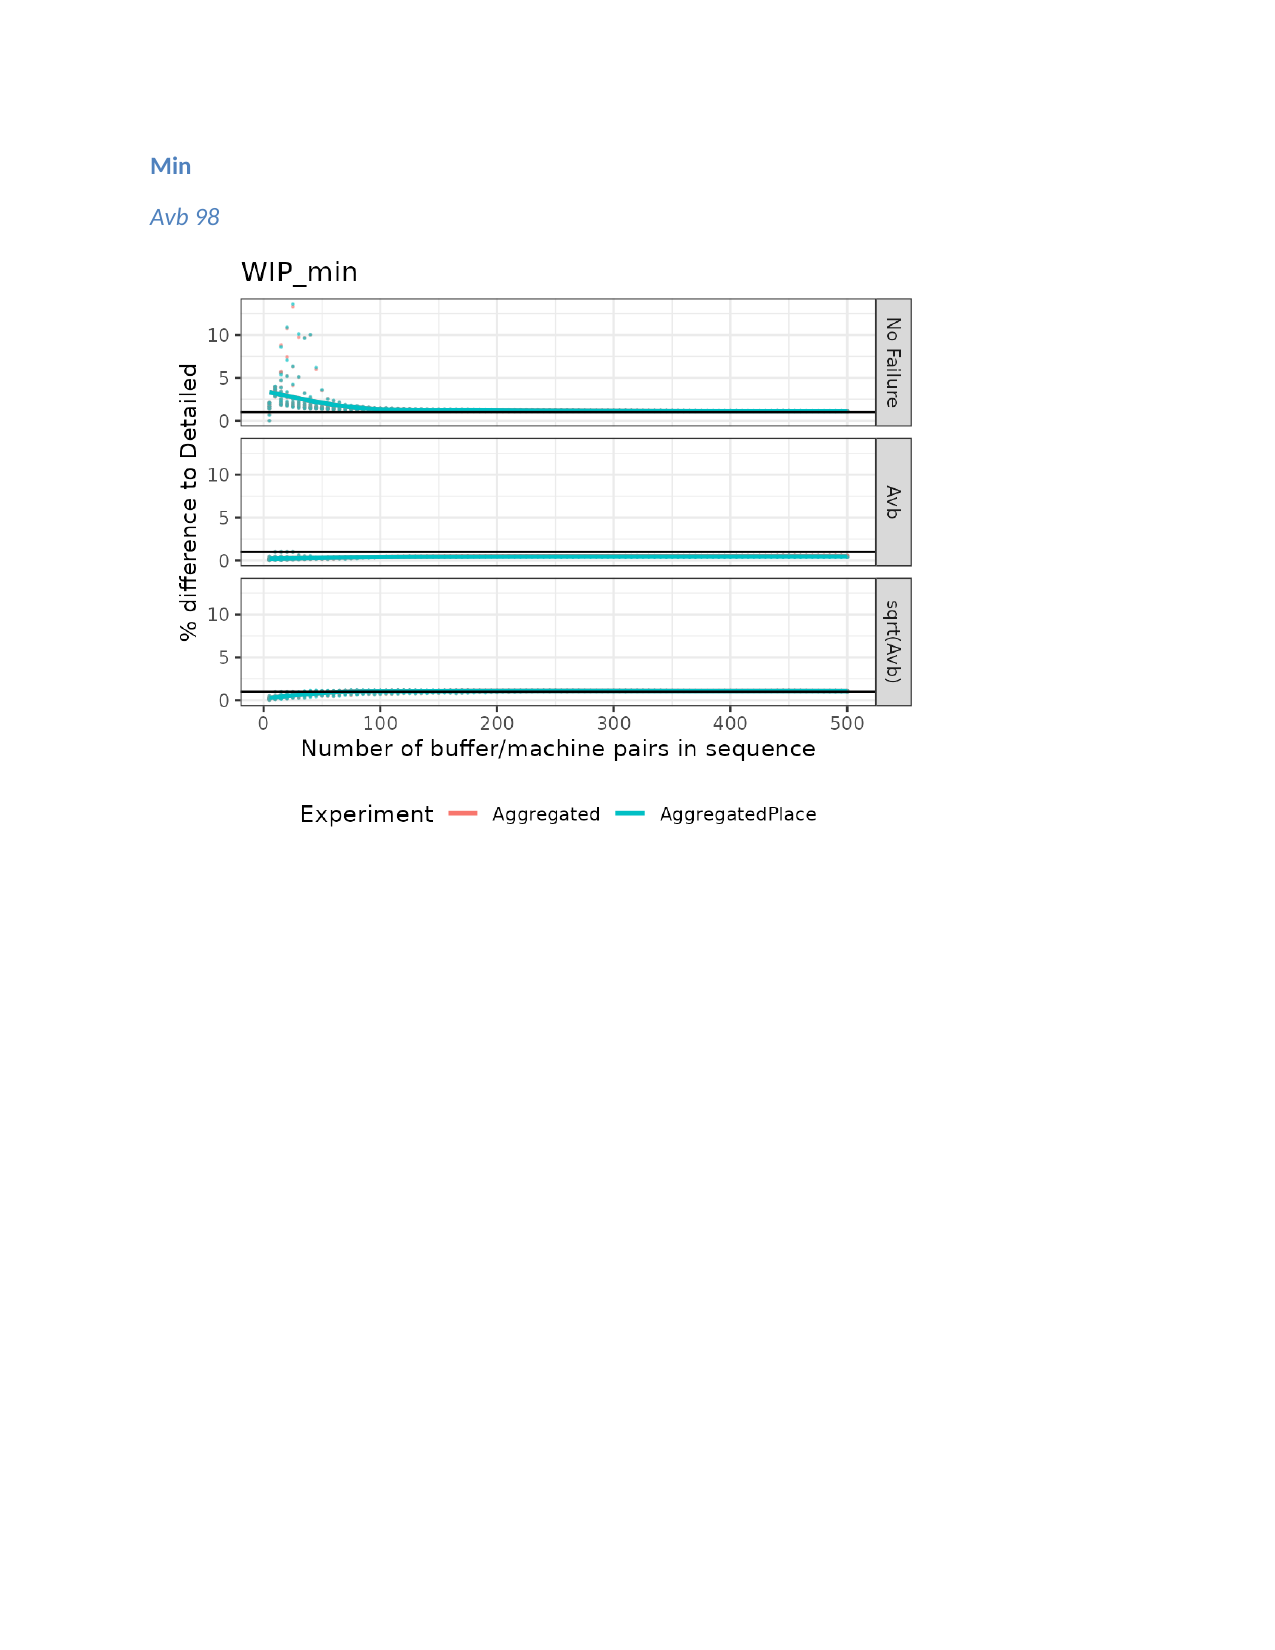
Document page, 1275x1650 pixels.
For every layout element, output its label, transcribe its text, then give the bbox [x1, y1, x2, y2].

subtitle Avb 98 [150, 201, 1125, 232]
picture [168, 250, 923, 854]
subtitle Min [150, 150, 1125, 181]
